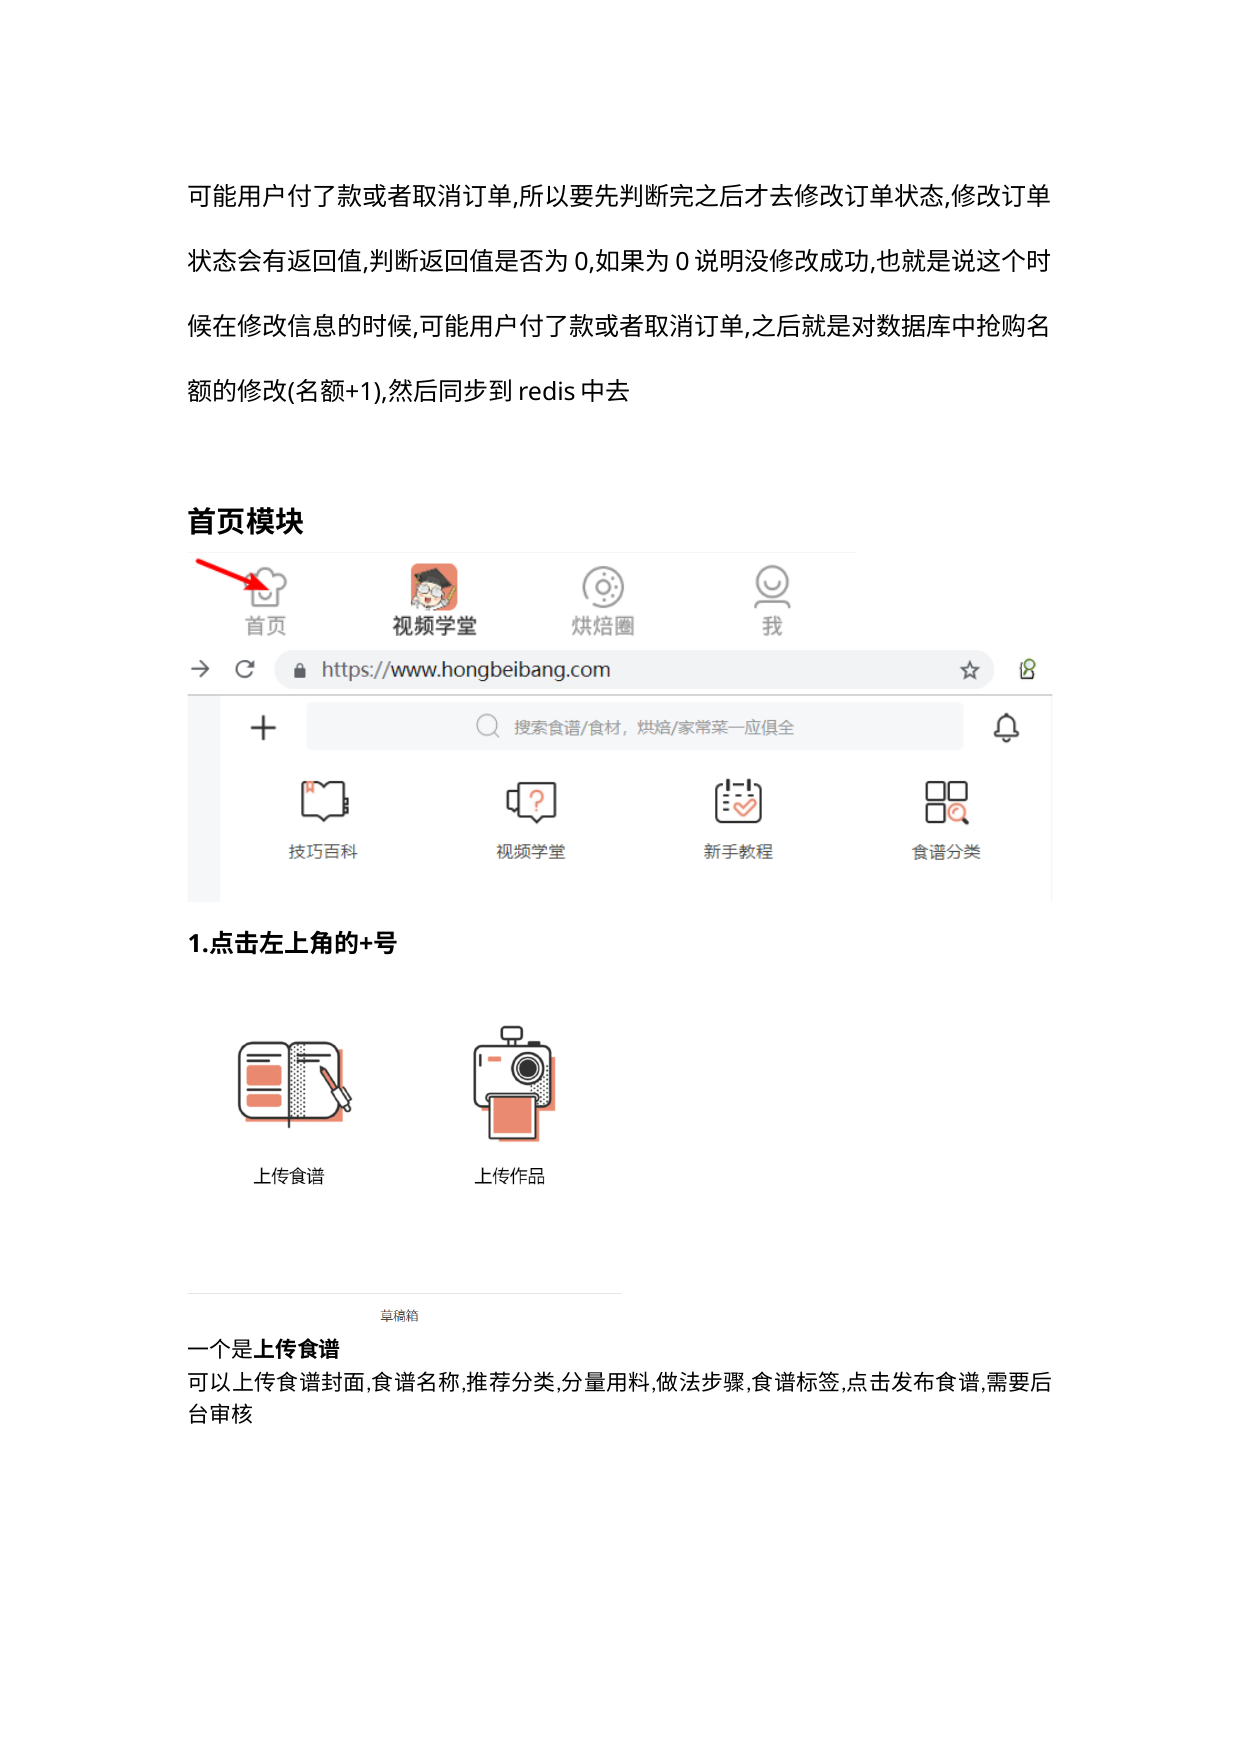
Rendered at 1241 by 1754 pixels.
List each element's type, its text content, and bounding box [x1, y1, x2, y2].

text 首页模块 [187, 487, 1053, 552]
picture [187, 649, 1053, 902]
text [187, 162, 1053, 422]
text 1.点击左上角的+号 [187, 909, 1053, 974]
text 可以上传食谱封面,食谱名称,推荐分类,分量用料,做法步骤,食谱标签,点击发布食谱,需要后台审核 [187, 1364, 1053, 1429]
picture [187, 552, 857, 636]
text 一个是上传食谱 [187, 1332, 1053, 1364]
picture [187, 974, 622, 1327]
